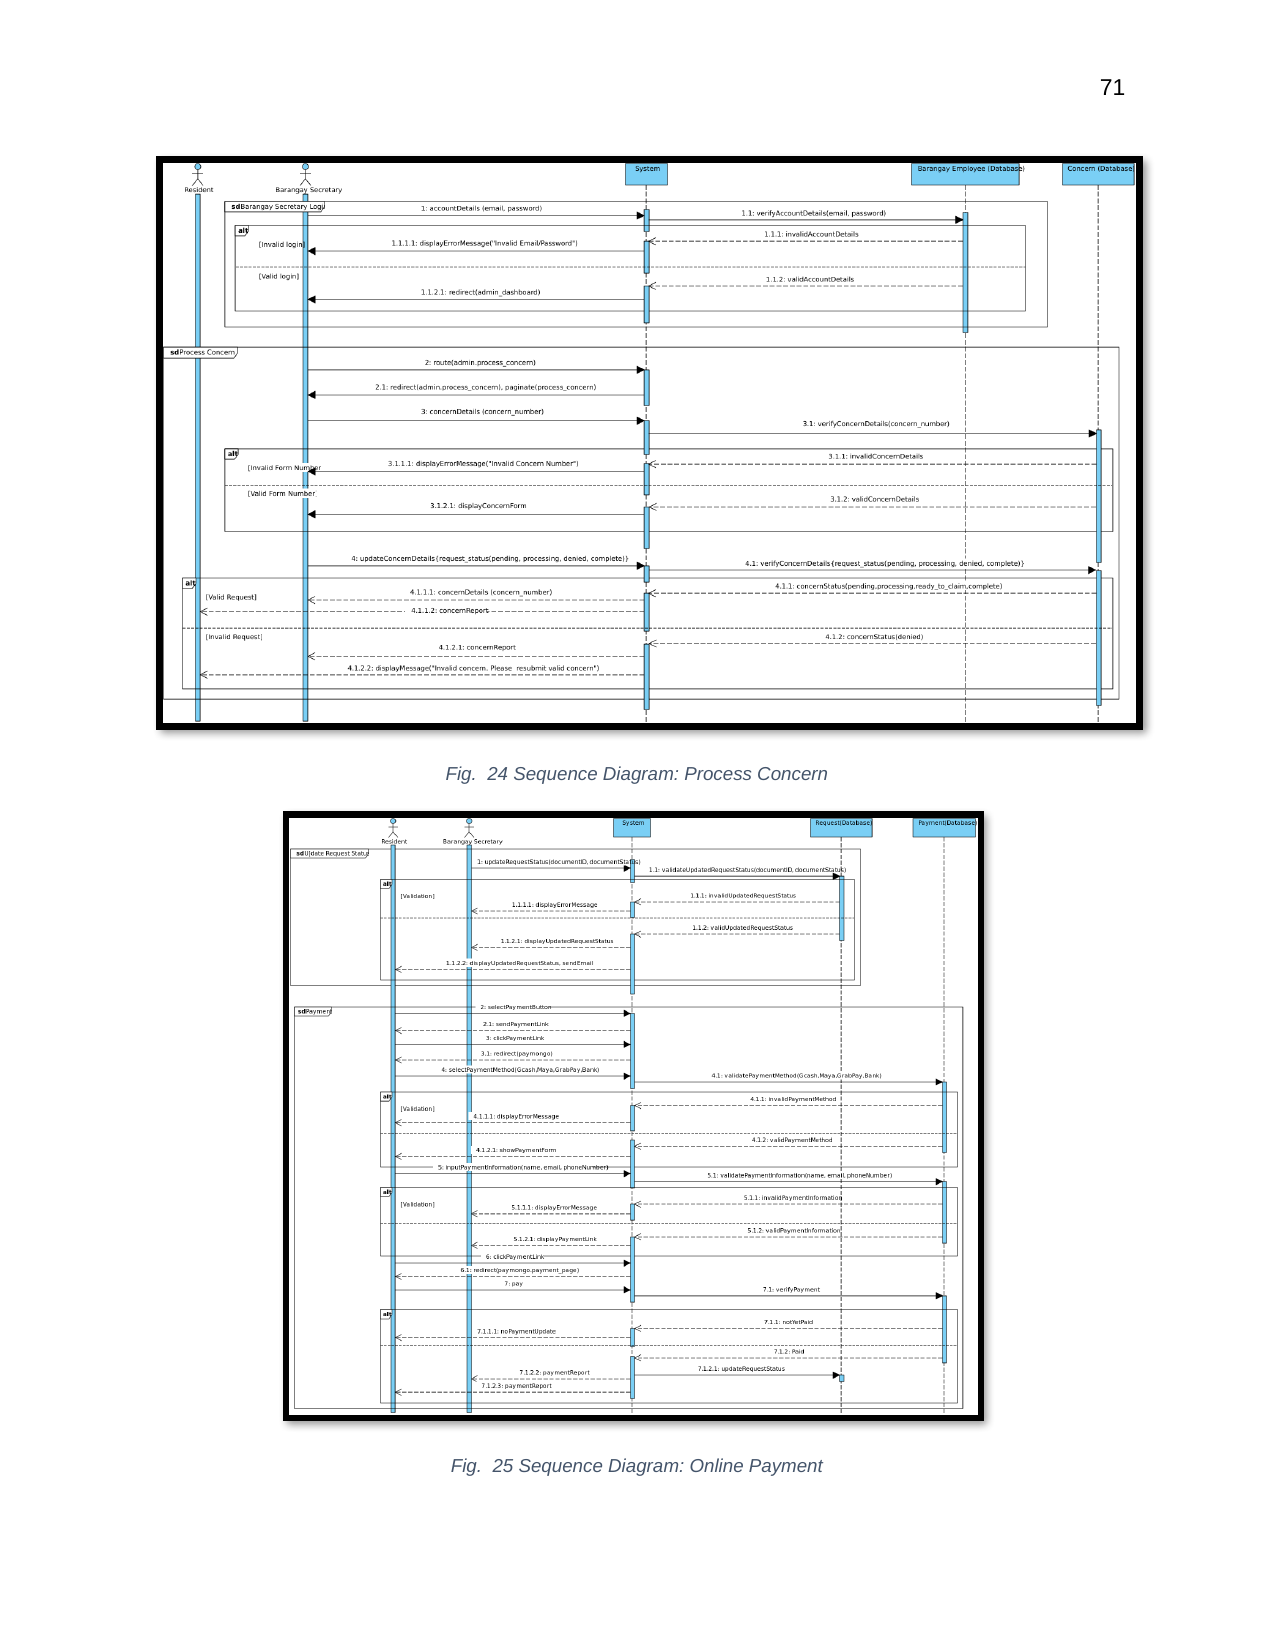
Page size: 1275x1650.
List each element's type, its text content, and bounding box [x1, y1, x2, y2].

picture [289, 818, 978, 1415]
picture [163, 163, 1136, 723]
text Fig. 25 Sequence Diagram: Online Payment [150, 1455, 1125, 1477]
text Fig. 24 Sequence Diagram: Process Concern [150, 763, 1125, 784]
